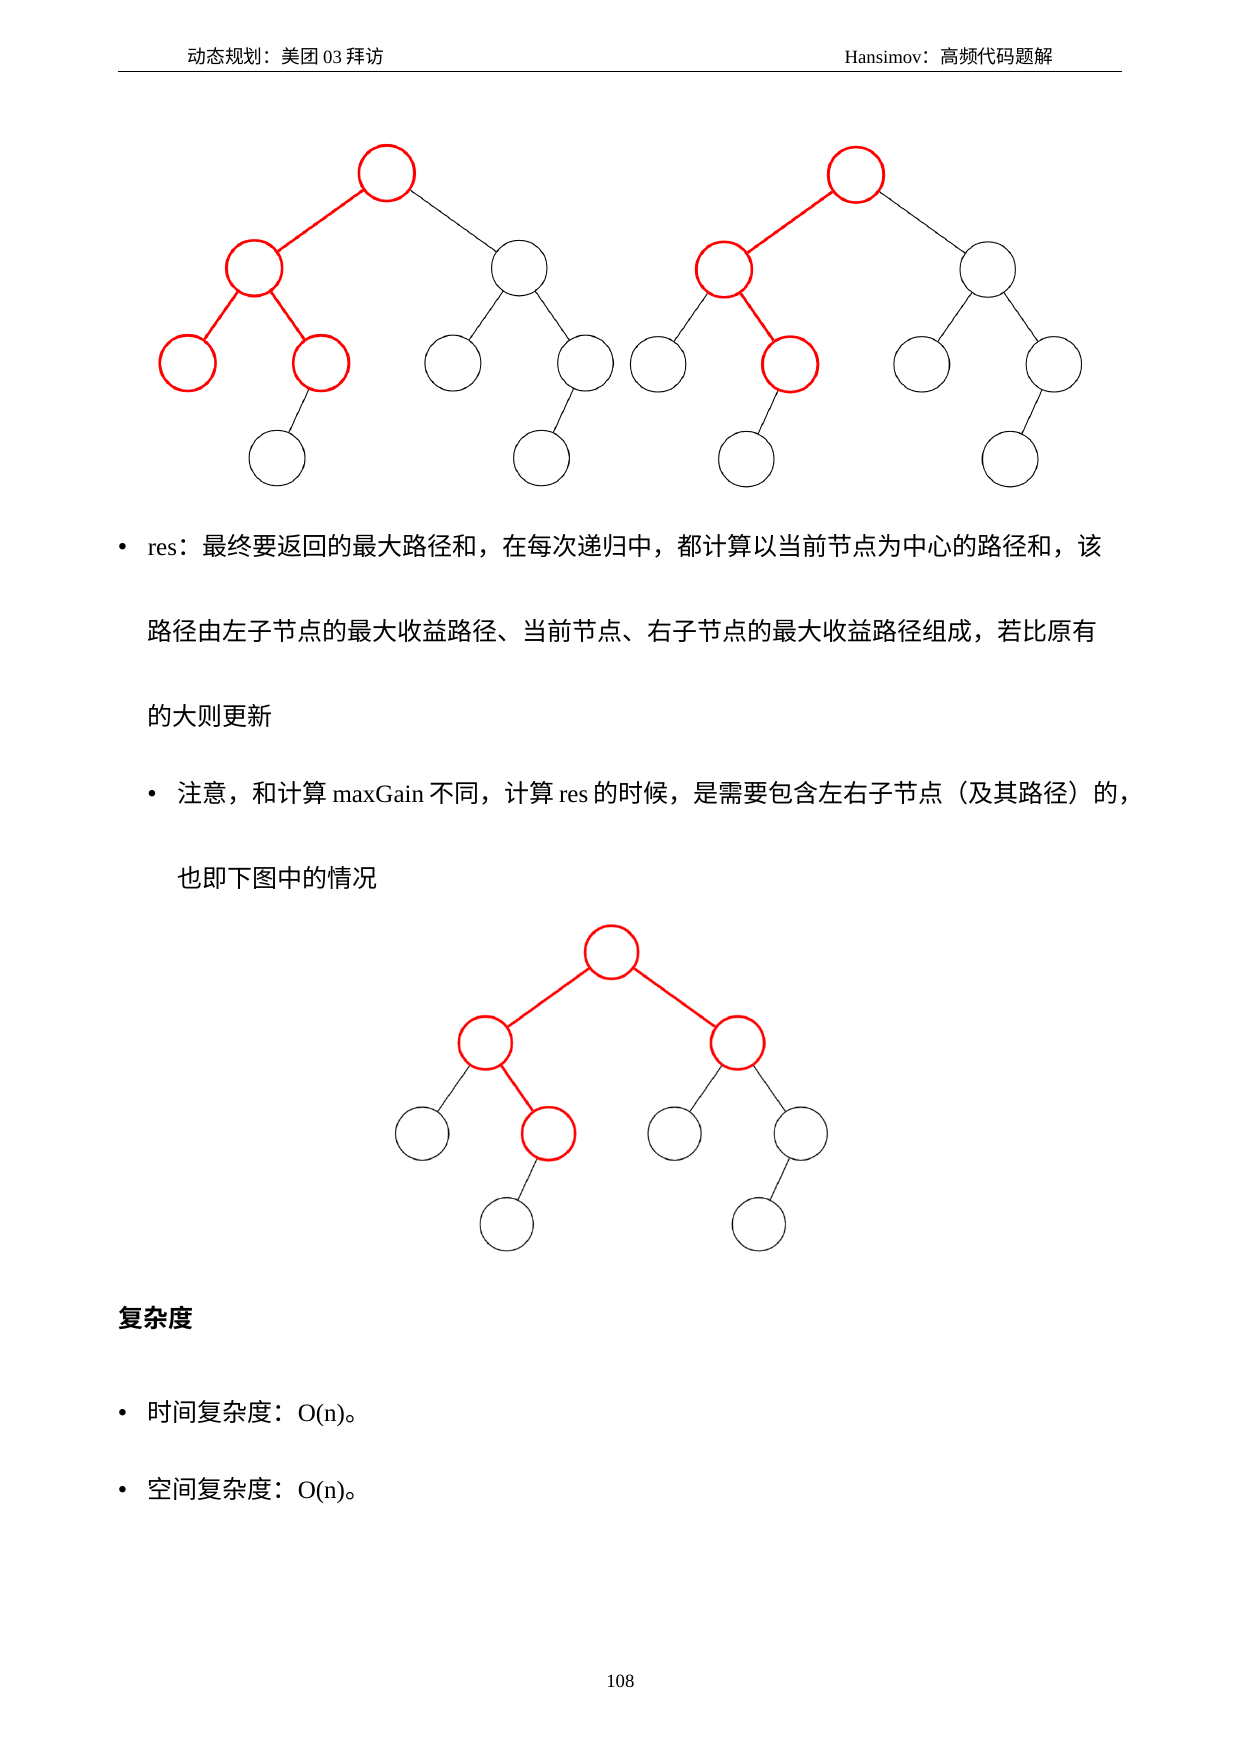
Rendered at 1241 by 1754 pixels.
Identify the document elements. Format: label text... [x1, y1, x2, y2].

picture [151, 139, 1090, 494]
text res：最终要返回的最大路径和，在每次递归中，都计算以当前节点为中心的路径和，该路径由左子节点的最大收益路径、当前节点、右子节点的最大收益路径组成，若比原有的大则更新 [118, 511, 1122, 748]
text 时间复杂度：O(n)。 [118, 1377, 1122, 1445]
picture [383, 919, 857, 1257]
text 注意，和计算maxGain不同，计算res的时候，是需要包含左右子节点（及其路径）的，也即下图中的情况 [148, 757, 1122, 910]
text 空间复杂度：O(n)。 [118, 1454, 1122, 1522]
subtitle 复杂度 [118, 1283, 1097, 1351]
